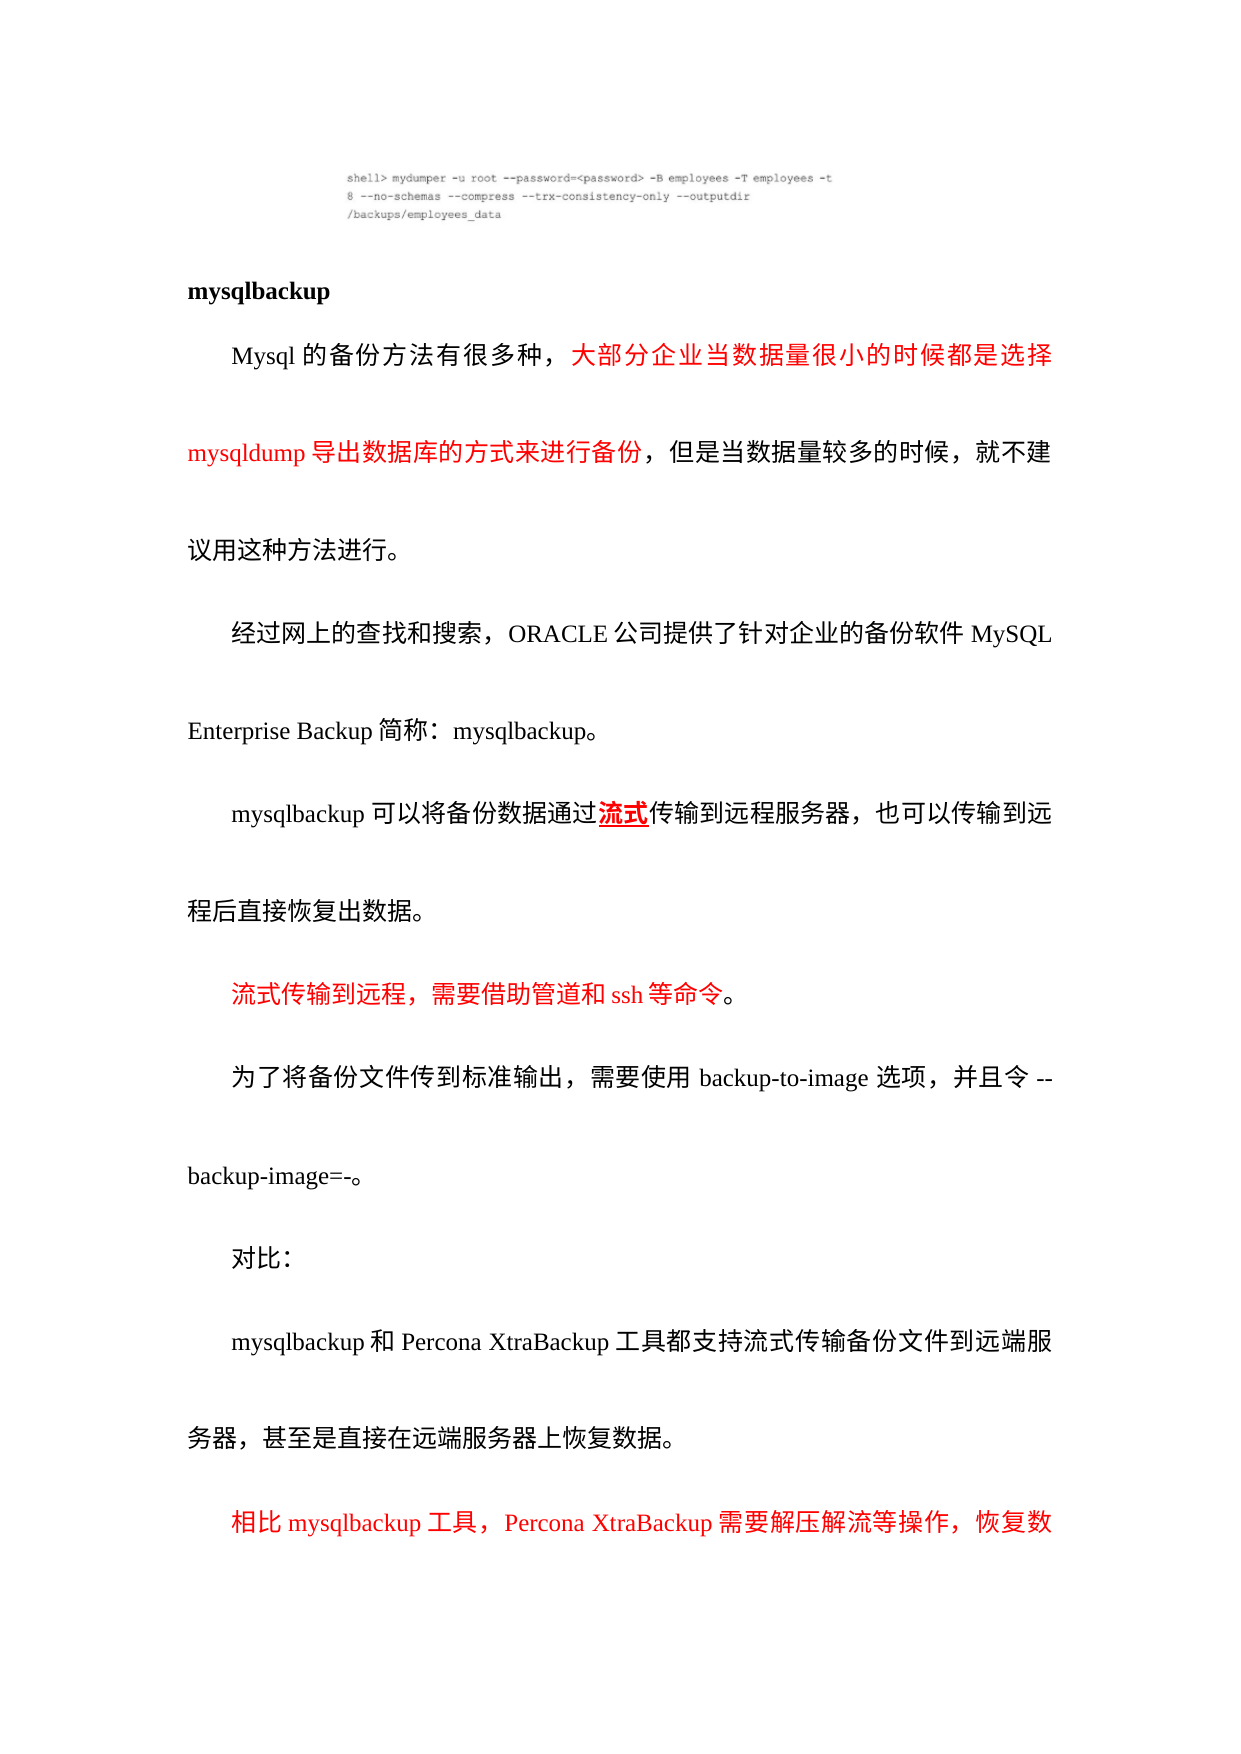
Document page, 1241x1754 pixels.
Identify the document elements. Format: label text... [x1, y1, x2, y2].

text mysqlbackup和Percona XtraBackup工具都支持流式传输备份文件到远端服务器，甚至是直接在远端服务器上恢复数据。 [187, 1307, 1053, 1469]
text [187, 1488, 1053, 1553]
text 对比： [187, 1224, 1053, 1289]
text 为了将备份文件传到标准输出，需要使用 backup-to-image 选项，并且令 --backup-image=-。 [187, 1043, 1053, 1206]
text Mysql的备份方法有很多种，大部分企业当数据量很小的时候都是选择mysqldump导出数据库的方式来进行备份，但是当数据量较多的时候，就不建议用这种方法进行。 [187, 321, 1053, 581]
text 经过网上的查找和搜索，ORACLE公司提供了针对企业的备份软件MySQL Enterprise Backup简称：mysqlbackup。 [187, 599, 1053, 761]
subtitle mysqlbackup [187, 274, 1053, 306]
text 流式传输到远程，需要借助管道和ssh等命令。 [187, 960, 1053, 1025]
picture [330, 162, 911, 238]
text mysqlbackup 可以将备份数据通过流式传输到远程服务器，也可以传输到远程后直接恢复出数据。 [187, 779, 1053, 942]
